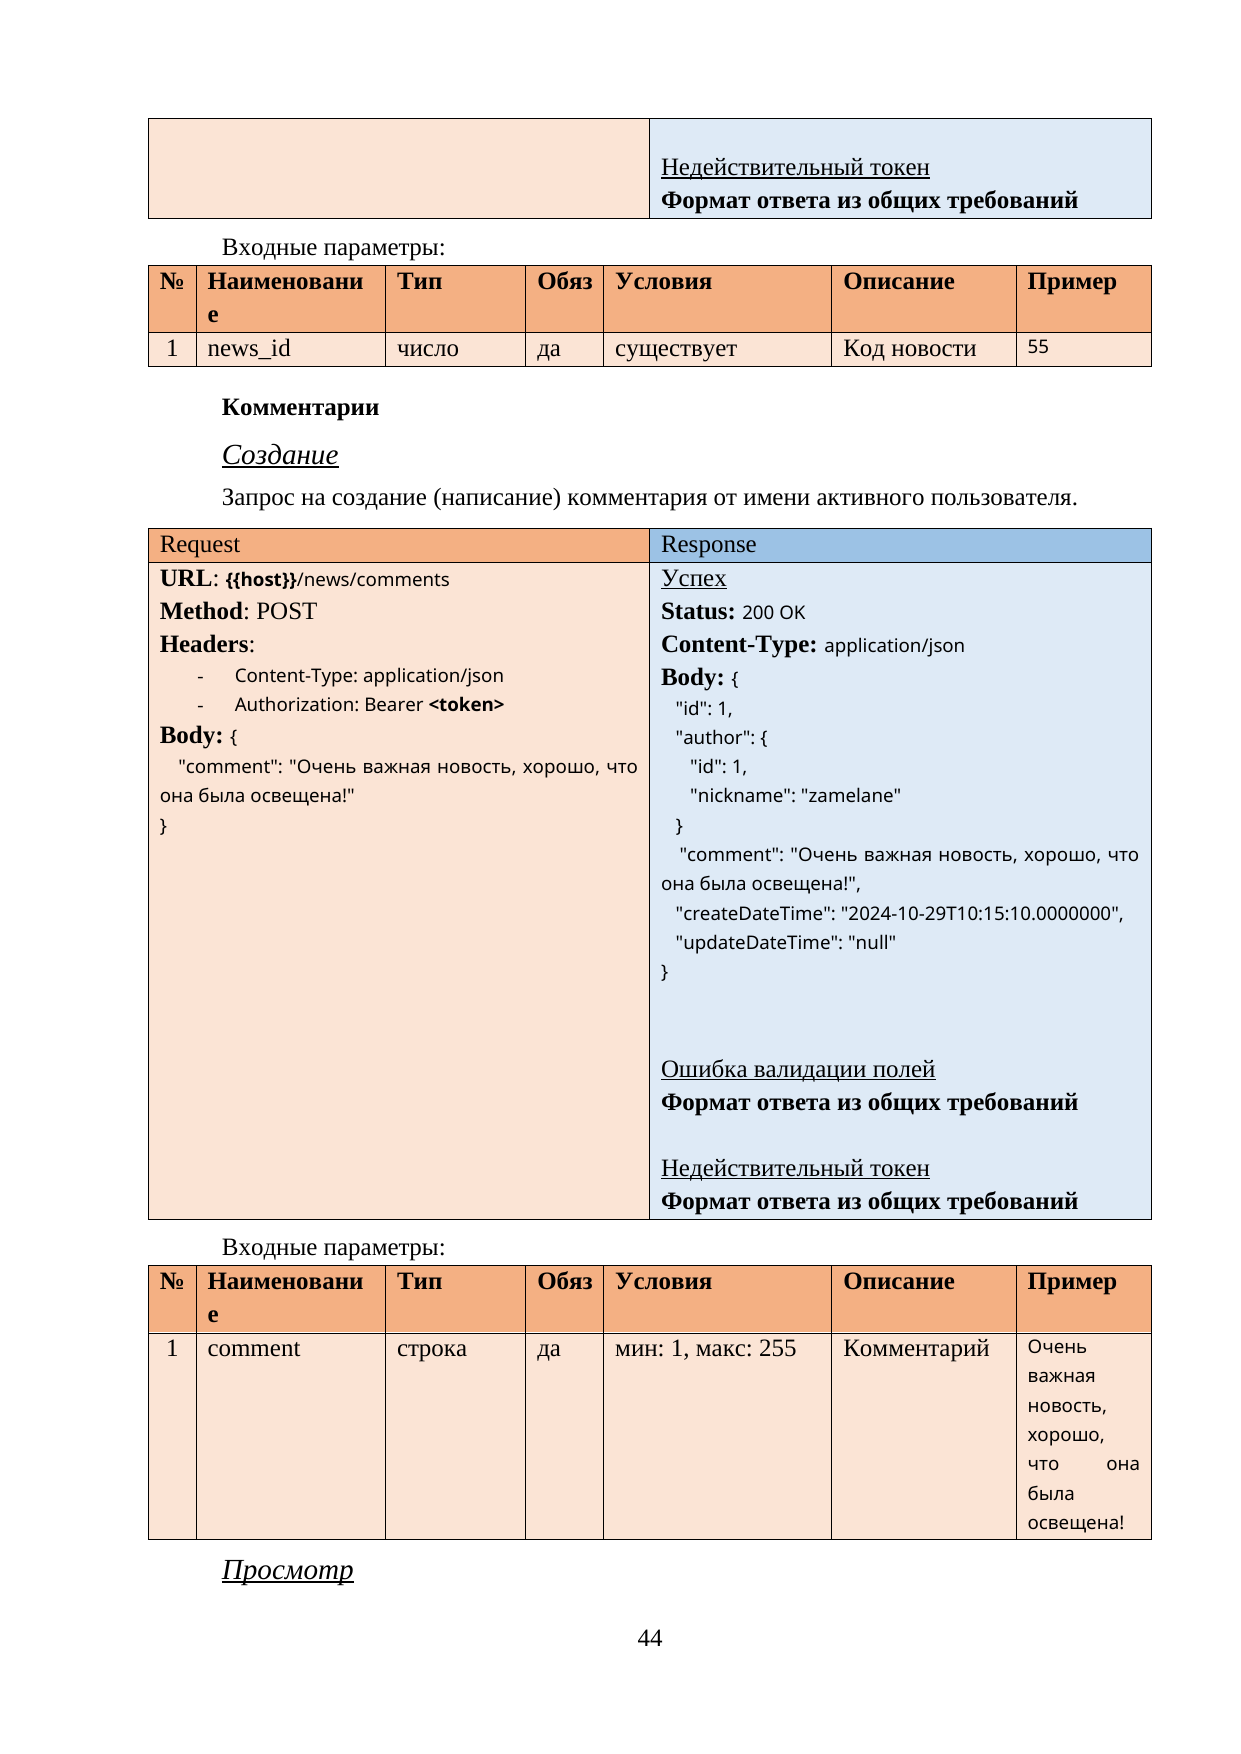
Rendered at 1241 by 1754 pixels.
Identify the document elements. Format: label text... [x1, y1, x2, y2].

table_header Описание [832, 266, 1016, 332]
table_header Пример [1017, 266, 1151, 332]
table_cell да [526, 1334, 603, 1539]
table_cell строка [386, 1334, 525, 1539]
table_cell число [386, 333, 525, 366]
text Комментарии [148, 392, 1152, 421]
table_header № [149, 266, 196, 332]
table_header Наименование [197, 1266, 385, 1332]
text Запрос на создание (написание) комментария от имени активного пользователя. [148, 482, 1152, 511]
table_cell Комментарий [832, 1334, 1016, 1539]
text Входные параметры: [148, 1232, 1152, 1261]
text Входные параметры: [148, 232, 1152, 261]
text Создание [148, 437, 1152, 471]
table_cell да [526, 333, 603, 366]
table_header Response [650, 529, 1151, 562]
table_header № [149, 1266, 196, 1332]
table_header Обяз [526, 266, 603, 332]
table_header Условия [604, 1266, 831, 1332]
table_cell 55 [1017, 333, 1151, 366]
table_header Наименование [197, 266, 385, 332]
table_cell Очень важная новость, хорошо, что она была освещена! [1017, 1334, 1151, 1539]
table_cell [650, 119, 1151, 218]
table_header Request [149, 529, 649, 562]
table_header Условия [604, 266, 831, 332]
table_header Тип [386, 266, 525, 332]
table_cell мин: 1, макс: 255 [604, 1334, 831, 1539]
table_header Описание [832, 1266, 1016, 1332]
table_cell news_id [197, 333, 385, 366]
table_header Пример [1017, 1266, 1151, 1332]
table_cell 1 [149, 1334, 196, 1539]
table_header Тип [386, 1266, 525, 1332]
table_header Обяз [526, 1266, 603, 1332]
table_cell 1 [149, 333, 196, 366]
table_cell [149, 119, 649, 218]
table_cell Код новости [832, 333, 1016, 366]
table_cell существует [604, 333, 831, 366]
text Просмотр [148, 1552, 1152, 1586]
table_cell URL: {{host}}/news/comments Method: POST Headers: Content-Type: application/json Authorization: Bearer <token> Body: { "comment": "Очень важная новость, хорошо, что она была освещена!" } [149, 563, 649, 1219]
table_cell comment [197, 1334, 385, 1539]
table_cell Успех Status: 200 OK Content-Type: application/json Body: { "id": 1, "author": { "id": 1, "nickname": "zamelane" } "comment": "Очень важная новость, хорошо, что она была освещена!", "createDateTime": "2024-10-29T10:15:10.0000000", "updateDateTime": "null" } Ошибка валидации полей Формат ответа из общих требований Недействительный токен Формат ответа из общих требований [650, 563, 1151, 1219]
